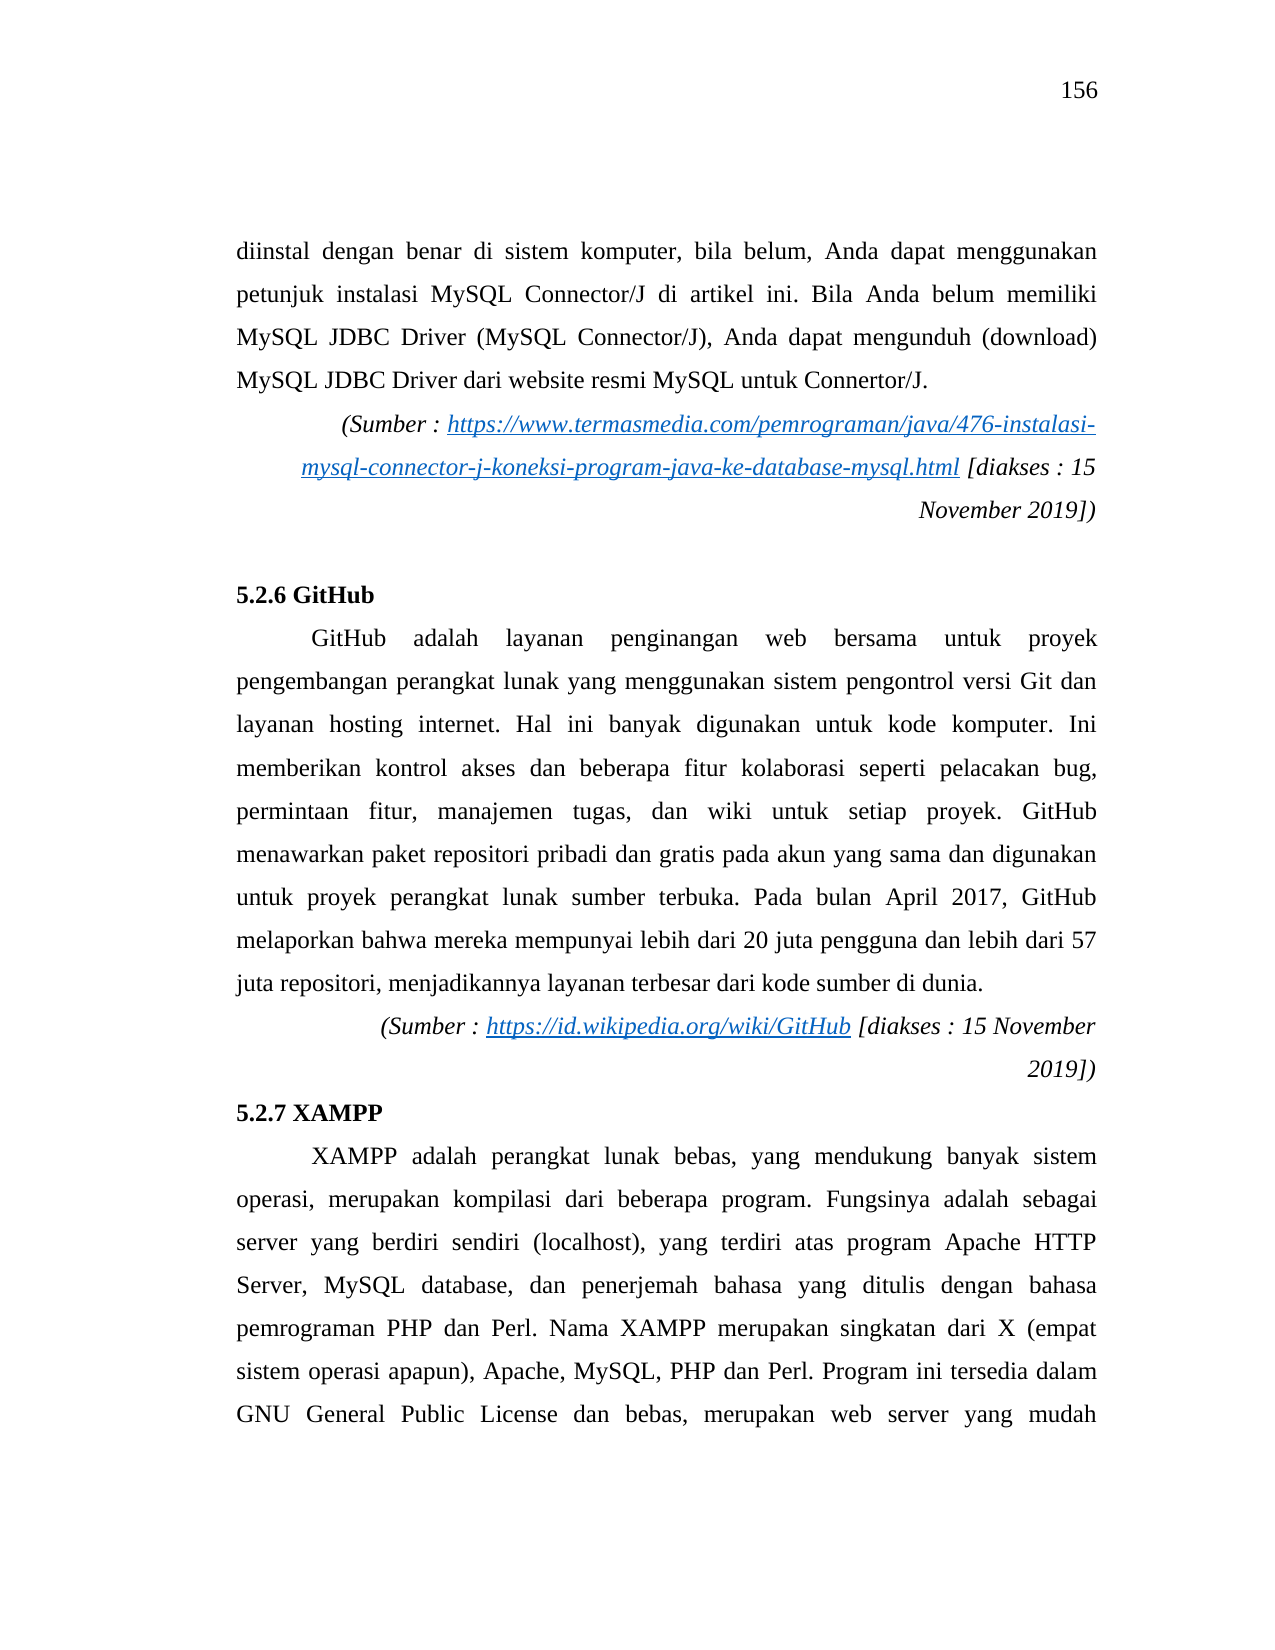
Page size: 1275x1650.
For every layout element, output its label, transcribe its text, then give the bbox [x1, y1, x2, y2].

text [236, 236, 1098, 394]
subtitle 5.2.6 GitHub [236, 580, 1098, 609]
text (Sumber : https://id.wikipedia.org/wiki/GitHub [diakses : 15 November 2019]) [236, 1011, 1098, 1083]
subtitle 5.2.7 XAMPP [236, 1098, 1098, 1126]
text GitHub adalah layanan penginangan web bersama untuk proyek pengembangan perangkat lunak yang menggunakan sistem pengontrol versi Git dan layanan hosting internet. Hal ini banyak digunakan untuk kode komputer. Ini memberikan kontrol akses dan beberapa fitur kolaborasi seperti pelacakan bug, permintaan fitur, manajemen tugas, dan wiki untuk setiap proyek. GitHub menawarkan paket repositori pribadi dan gratis pada akun yang sama dan digunakan untuk proyek perangkat lunak sumber terbuka. Pada bulan April 2017, GitHub melaporkan bahwa mereka mempunyai lebih dari 20 juta pengguna dan lebih dari 57 juta repositori, menjadikannya layanan terbesar dari kode sumber di dunia. [236, 623, 1098, 997]
text (Sumber : https://www.termasmedia.com/pemrograman/java/476-instalasi-mysql-connector-j-koneksi-program-java-ke-database-mysql.html [diakses : 15 November 2019]) [236, 409, 1098, 524]
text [236, 1141, 1098, 1428]
